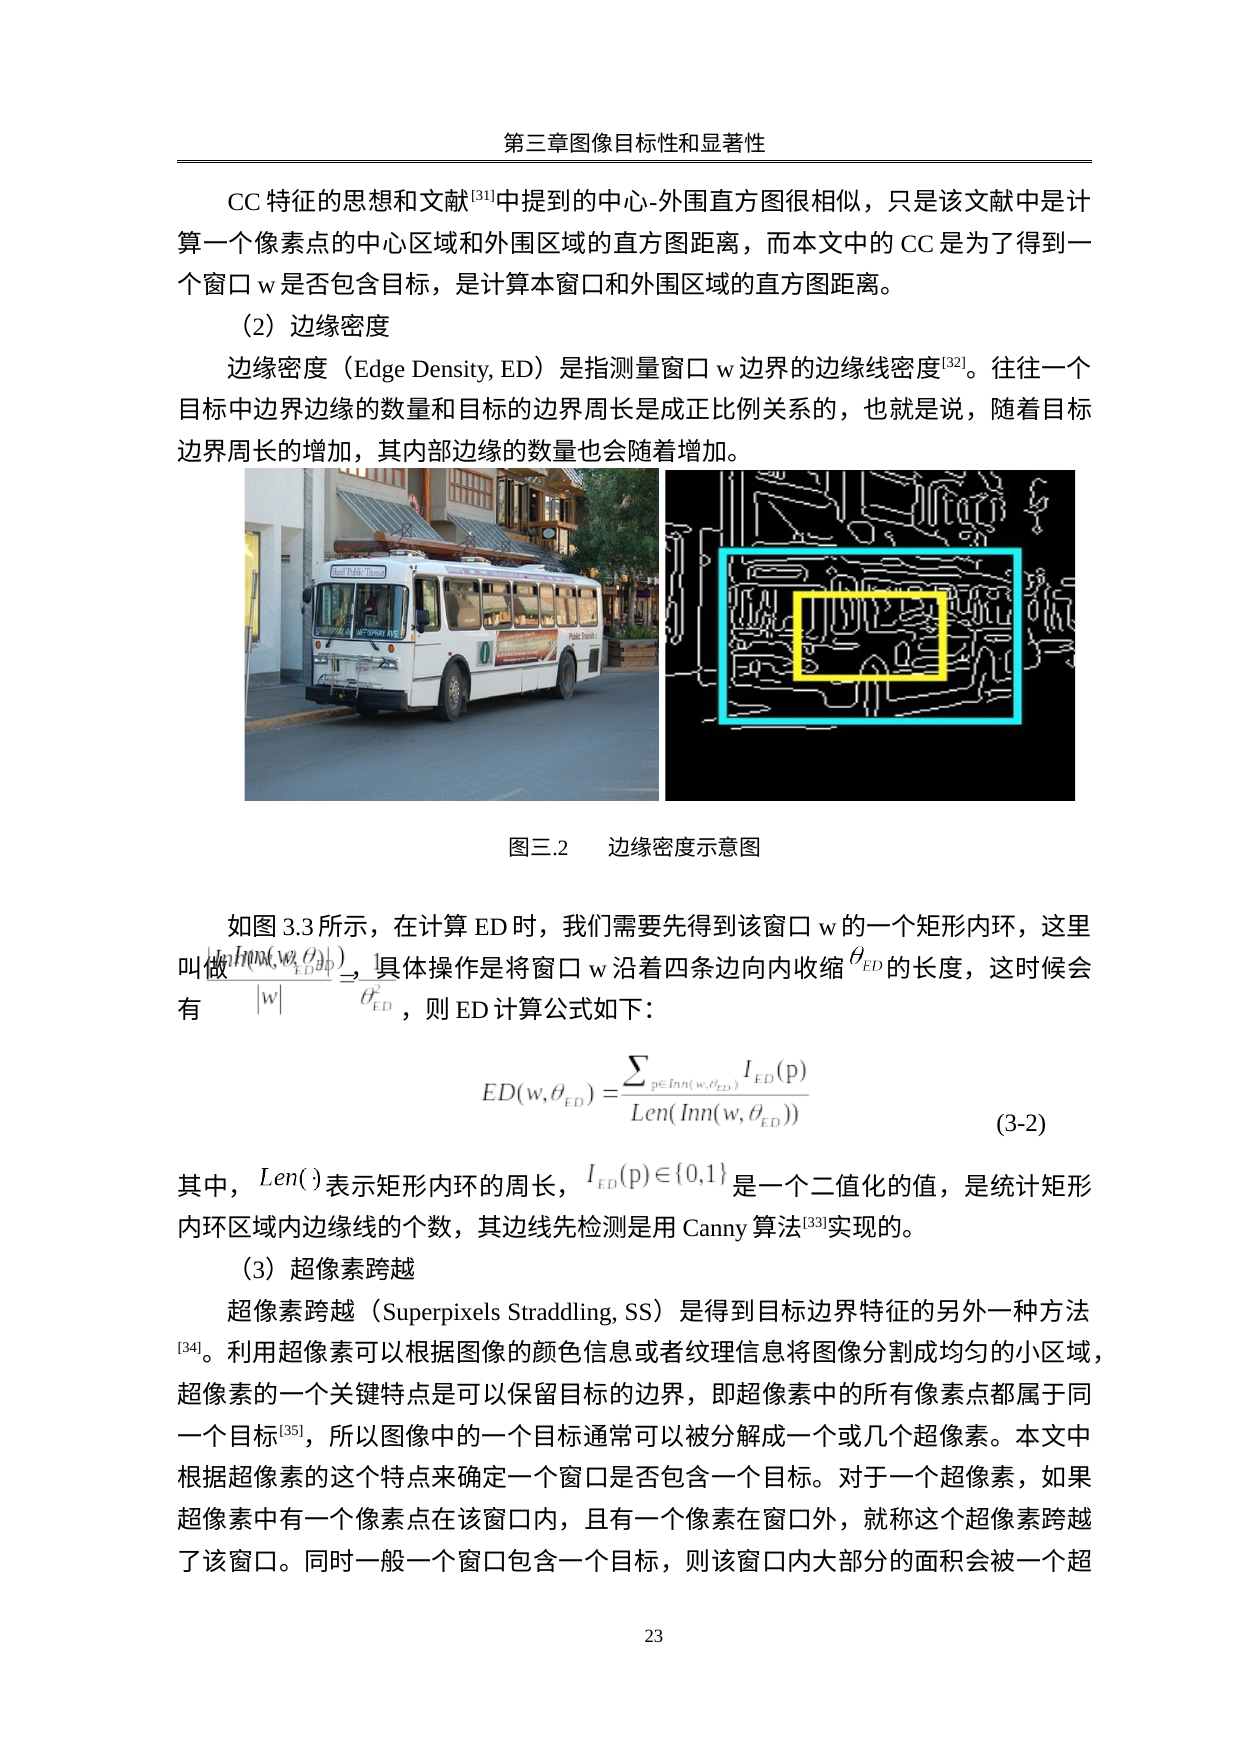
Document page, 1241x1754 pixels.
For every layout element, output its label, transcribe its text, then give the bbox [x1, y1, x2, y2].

text CC特征的思想和文献[31]中提到的中心-外围直方图很相似，只是该文献中是计算一个像素点的中心区域和外围区域的直方图距离，而本文中的CC是为了得到一个窗口w是否包含目标，是计算本窗口和外围区域的直方图距离。 [177, 177, 1092, 302]
text （3）超像素跨越 [177, 1245, 1092, 1287]
text 边缘密度示意图 [177, 829, 1092, 861]
picture [665, 470, 1076, 801]
text 如图3.3所示，在计算ED时，我们需要先得到该窗口w的一个矩形内环，这里叫做，具体操作是将窗口w沿着四条边向内收缩的长度，这时候会有，则ED计算公式如下： [177, 902, 1092, 1027]
picture [244, 468, 659, 801]
text 其中，表示矩形内环的周长，是一个二值化的值，是统计矩形内环区域内边缘线的个数，其边线先检测是用Canny算法[33]实现的。 [177, 1162, 1092, 1245]
text 边缘密度（Edge Density, ED）是指测量窗口w边界的边缘线密度[32]。往往一个目标中边界边缘的数量和目标的边界周长是成正比例关系的，也就是说，随着目标边界周长的增加，其内部边缘的数量也会随着增加。 [177, 344, 1092, 469]
text (3-2) [427, 1052, 1092, 1137]
text （2）边缘密度 [177, 302, 1092, 344]
